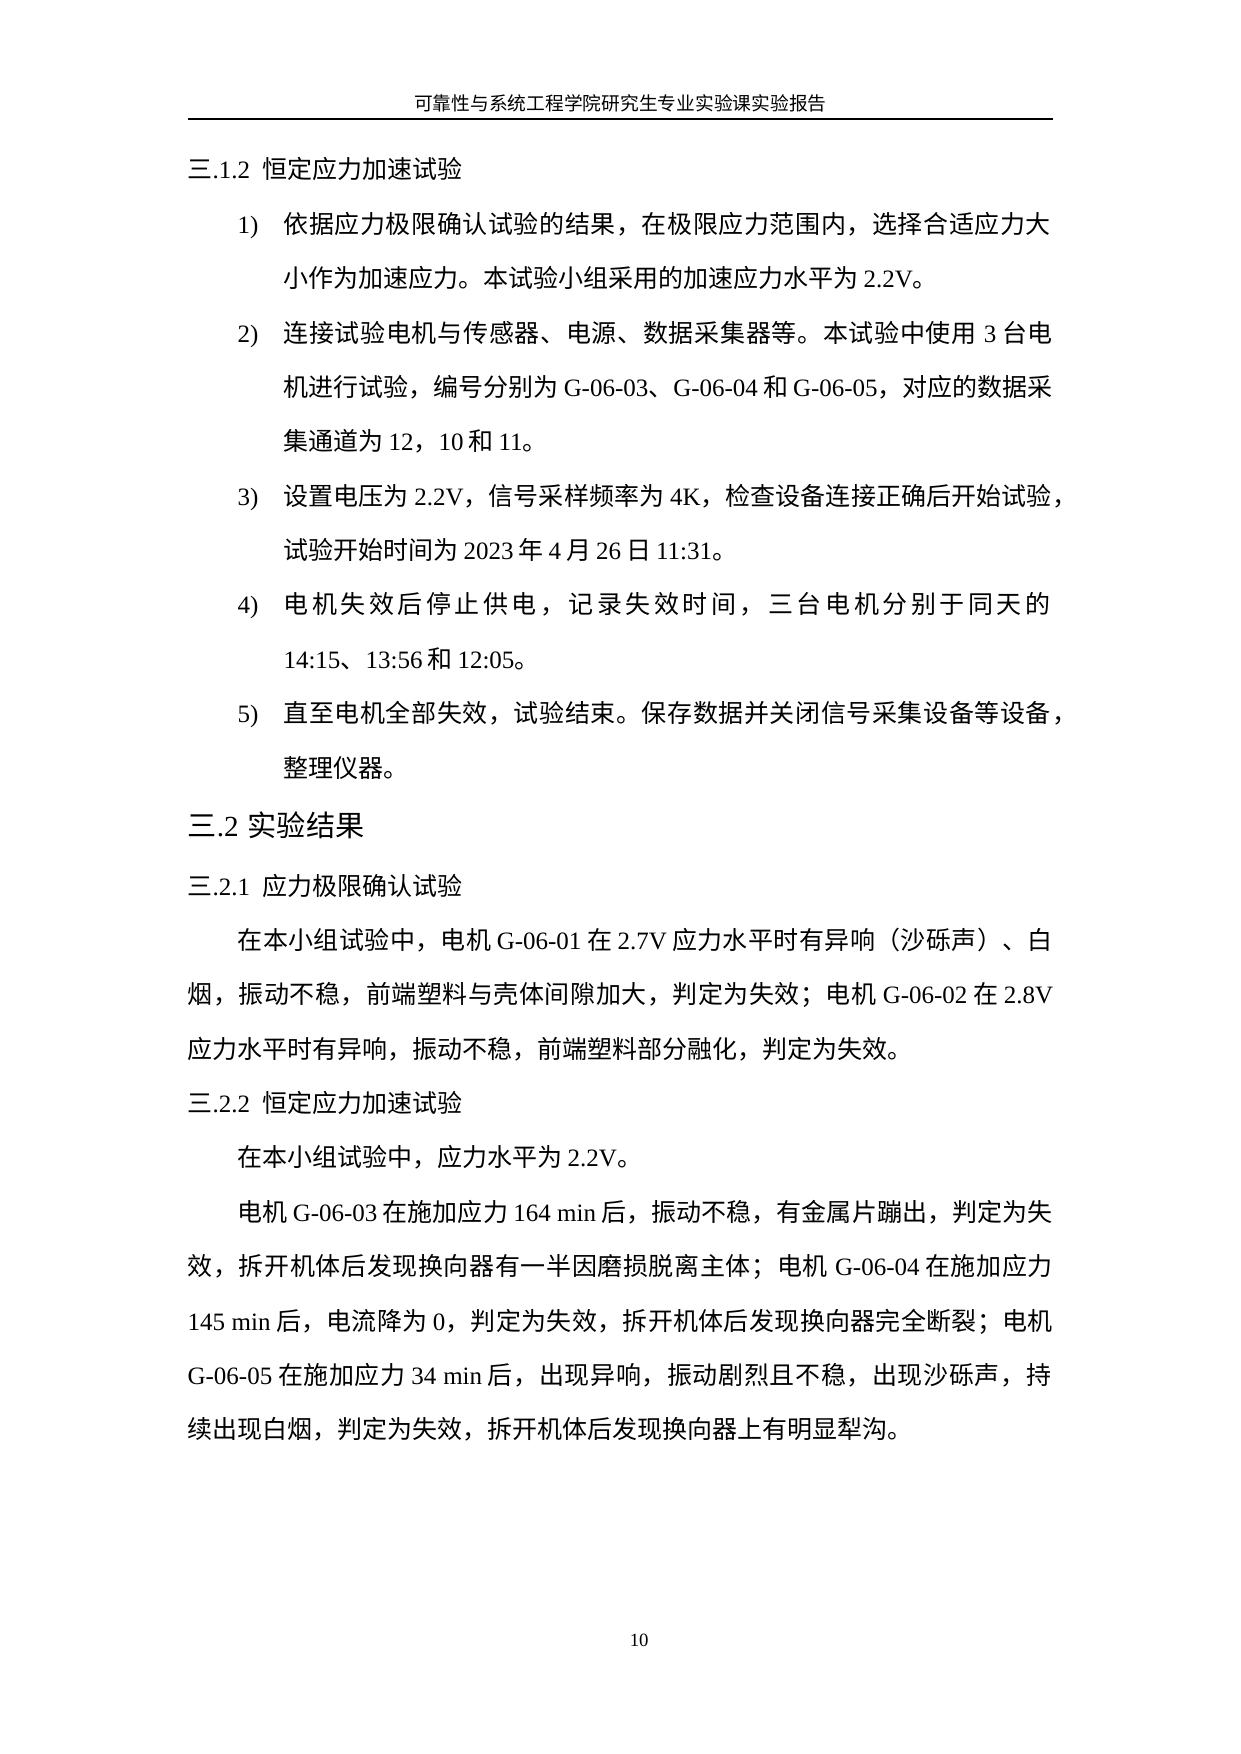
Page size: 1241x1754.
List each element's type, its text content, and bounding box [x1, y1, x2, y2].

subtitle 恒定应力加速试验 [187, 150, 1053, 186]
list 设置电压为2.2V，信号采样频率为4K，检查设备连接正确后开始试验，试验开始时间为2023年4月26日11:31。 [237, 476, 1053, 567]
text 电机G-06-03在施加应力164 min后，振动不稳，有金属片蹦出，判定为失效，拆开机体后发现换向器有一半因磨损脱离主体；电机G-06-04在施加应力145 min后，电流降为0，判定为失效，拆开机体后发现换向器完全断裂；电机G-06-05在施加应力34 min后，出现异响，振动剧烈且不稳，出现沙砾声，持续出现白烟，判定为失效，拆开机体后发现换向器上有明显犁沟。 [187, 1192, 1053, 1446]
text 在本小组试验中，应力水平为2.2V。 [187, 1138, 1053, 1174]
subtitle 实验结果 [187, 802, 1053, 845]
list 连接试验电机与传感器、电源、数据采集器等。本试验中使用3台电机进行试验，编号分别为G-06-03、G-06-04和G-06-05，对应的数据采集通道为12，10和11。 [237, 313, 1053, 458]
list 直至电机全部失效，试验结束。保存数据并关闭信号采集设备等设备，整理仪器。 [237, 694, 1053, 784]
text 在本小组试验中，电机G-06-01在2.7V应力水平时有异响（沙砾声）、白烟，振动不稳，前端塑料与壳体间隙加大，判定为失效；电机G-06-02在2.8V应力水平时有异响，振动不稳，前端塑料部分融化，判定为失效。 [187, 920, 1053, 1065]
list 电机失效后停止供电，记录失效时间，三台电机分别于同天的14:15、13:56和12:05。 [237, 585, 1053, 676]
subtitle 恒定应力加速试验 [187, 1083, 1053, 1120]
subtitle 应力极限确认试验 [187, 866, 1053, 902]
list 依据应力极限确认试验的结果，在极限应力范围内，选择合适应力大小作为加速应力。本试验小组采用的加速应力水平为2.2V。 [237, 204, 1053, 295]
